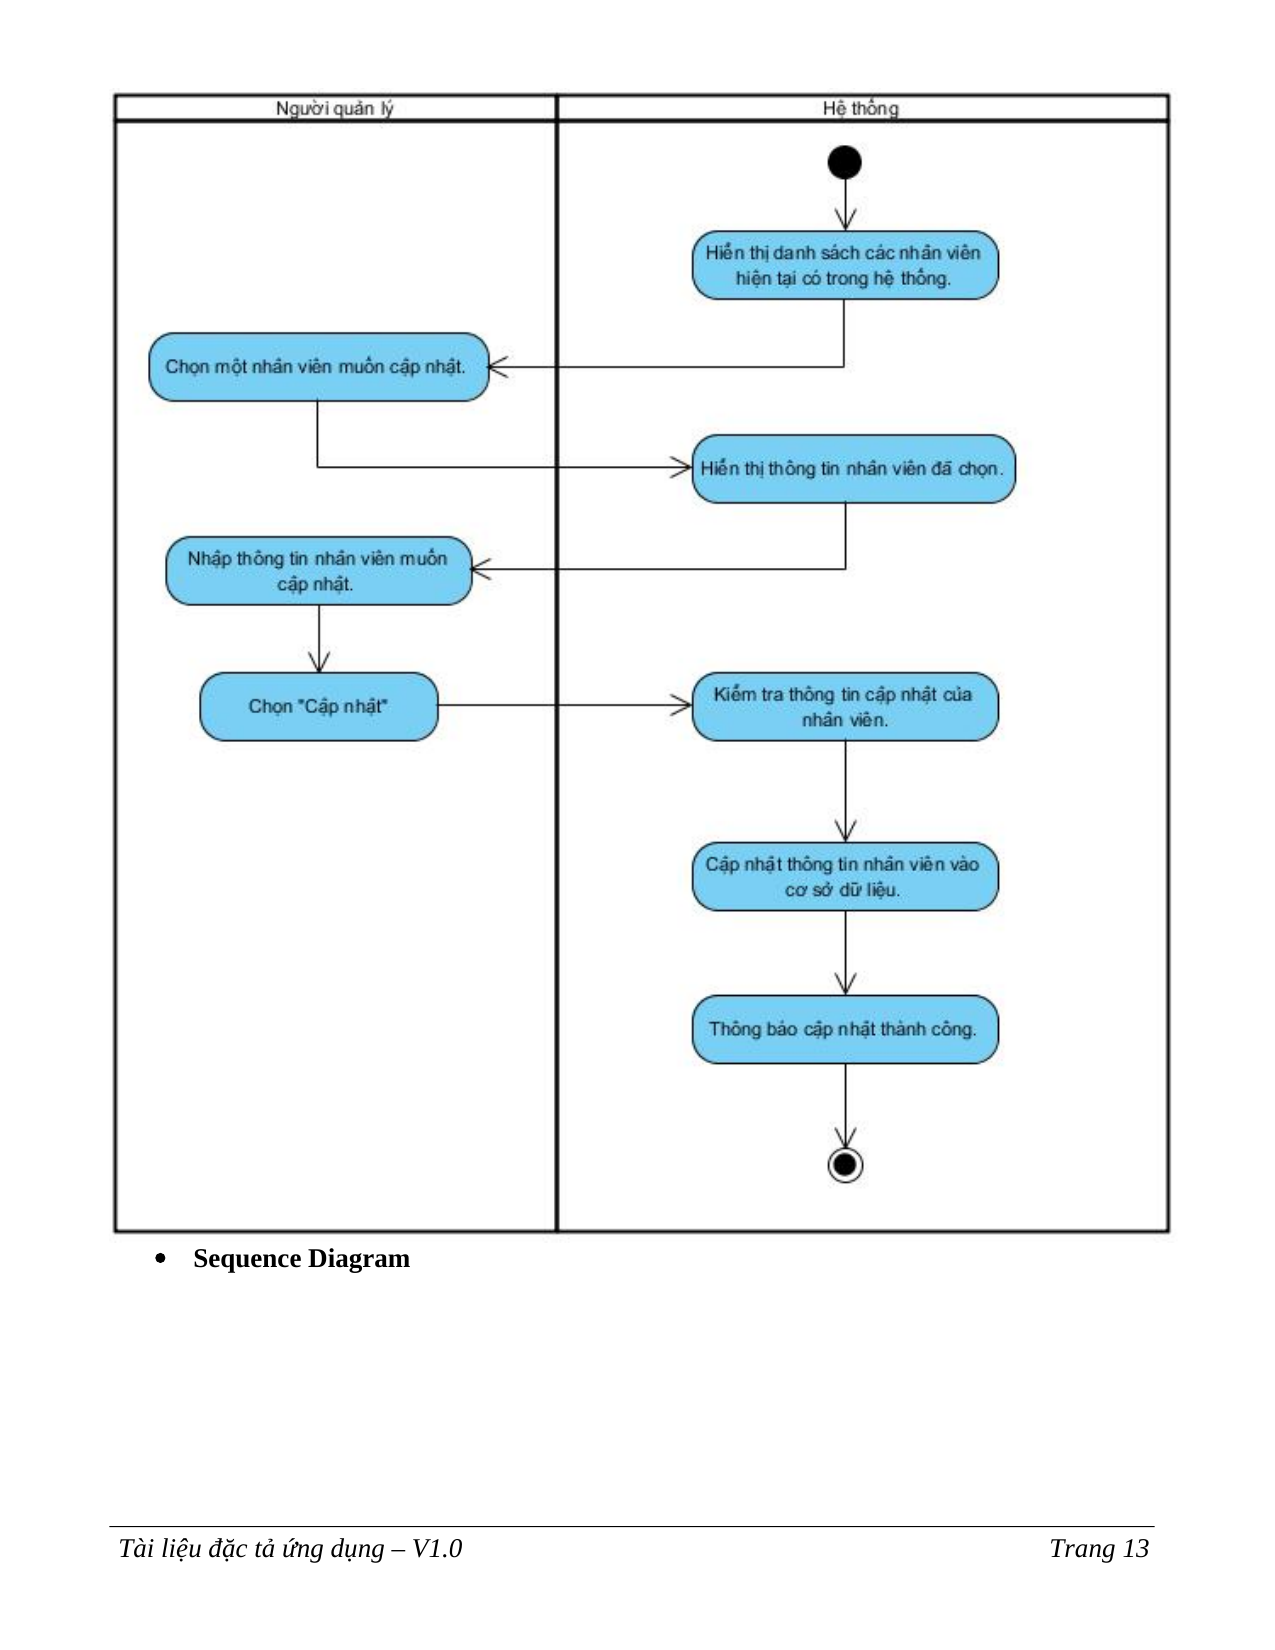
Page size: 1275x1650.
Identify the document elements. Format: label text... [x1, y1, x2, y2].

list Sequence Diagram [156, 1242, 1186, 1273]
picture [108, 88, 1178, 1243]
